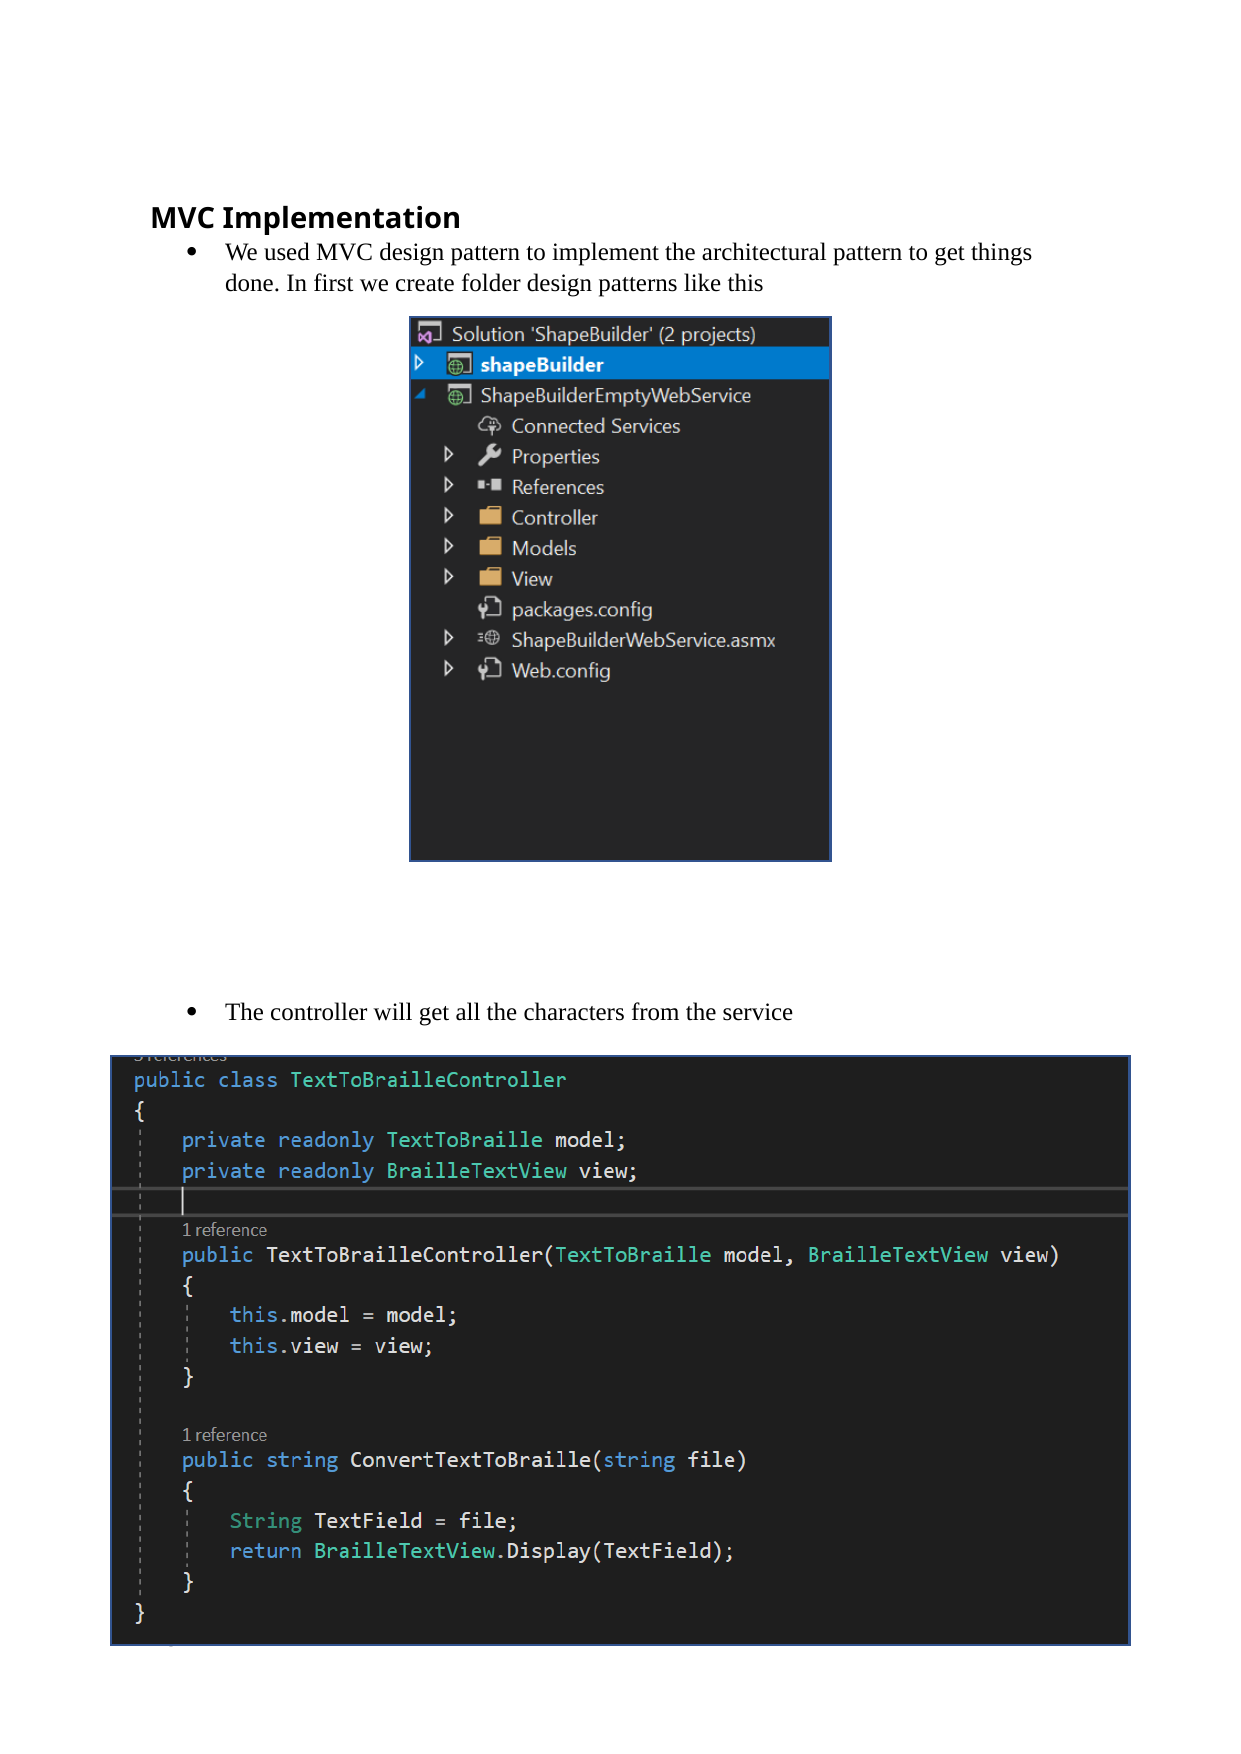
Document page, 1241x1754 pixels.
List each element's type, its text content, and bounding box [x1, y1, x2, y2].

list The controller will get all the characters from the service [187, 997, 1090, 1026]
picture [411, 318, 829, 860]
picture [112, 1057, 1128, 1644]
list We used MVC design pattern to implement the architectural pattern to get things done. In first we create folder design patterns like this [187, 237, 1090, 297]
subtitle MVC Implementation [150, 198, 1090, 237]
